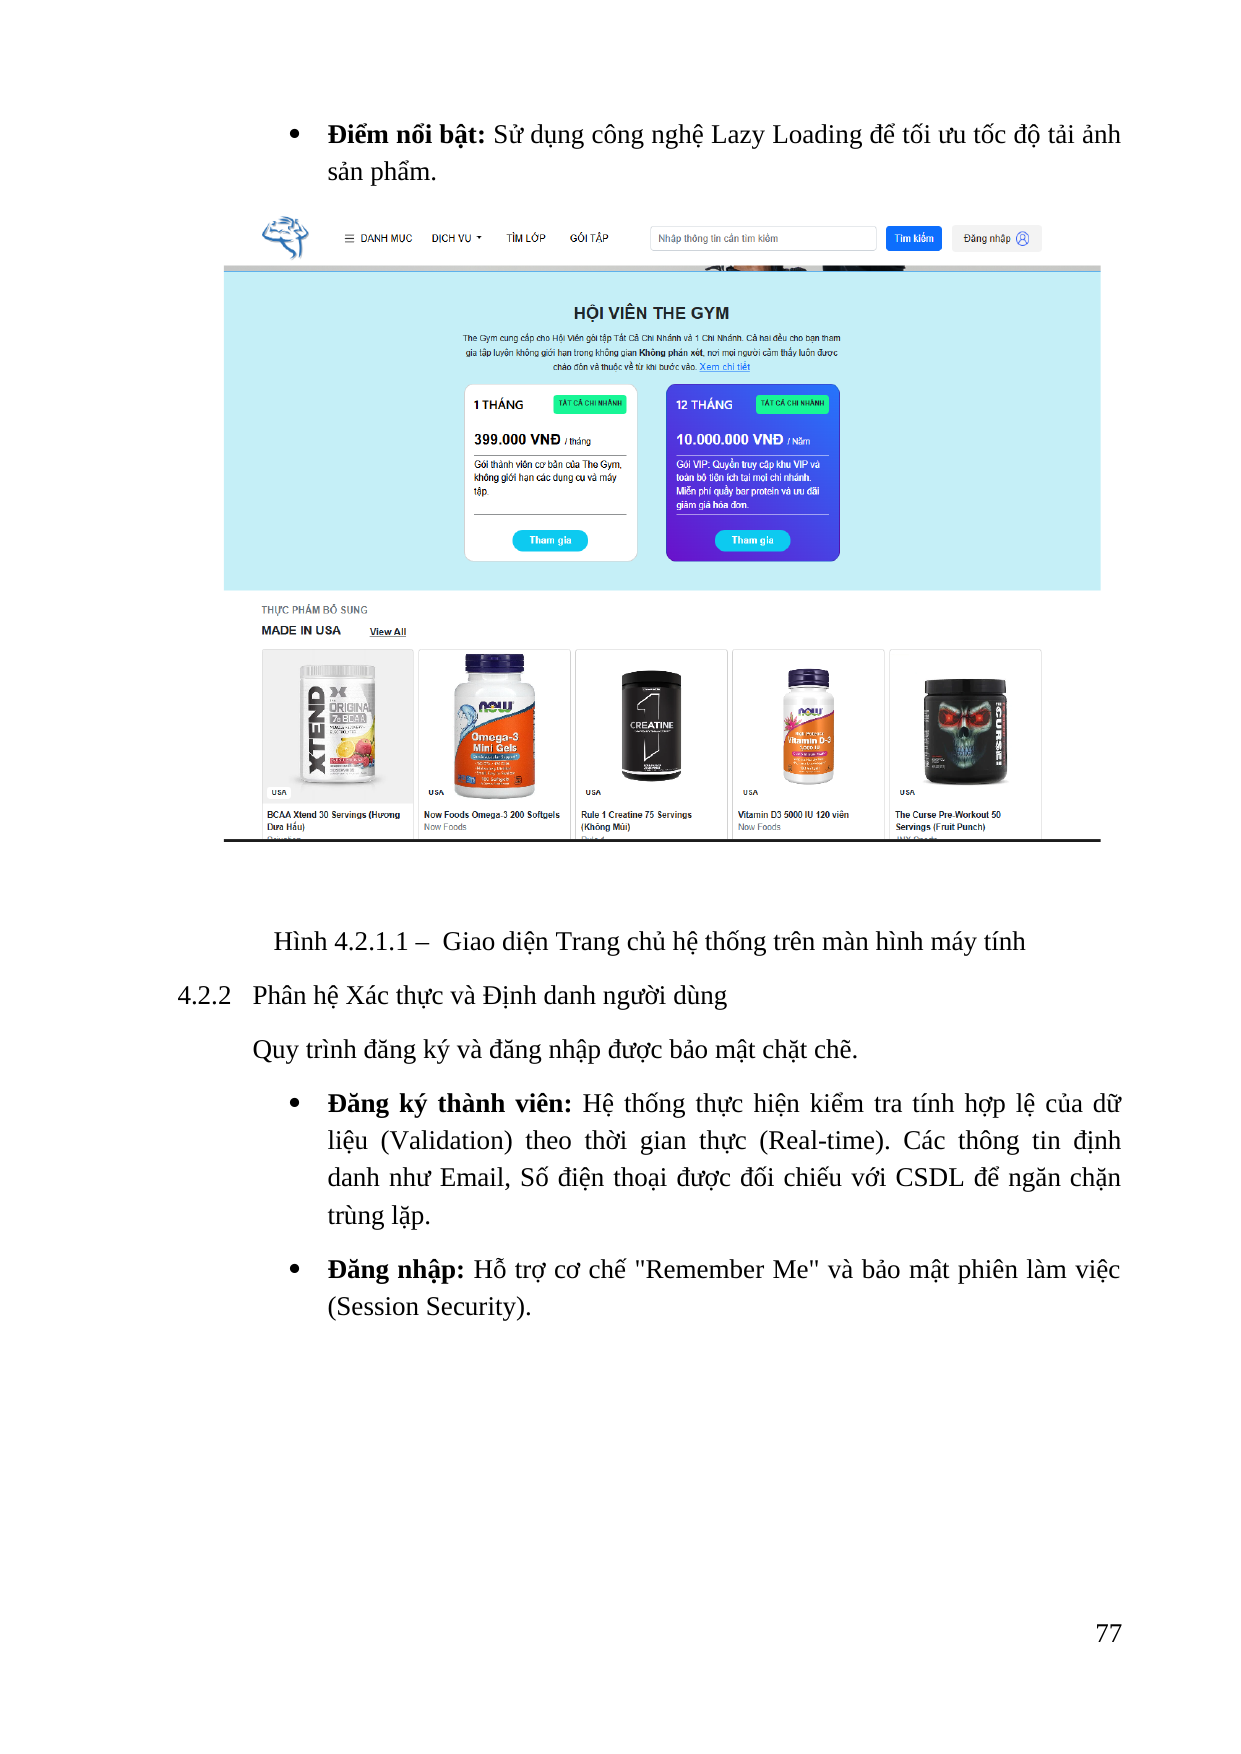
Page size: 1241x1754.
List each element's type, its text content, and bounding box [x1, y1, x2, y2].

list Đăng ký thành viên: Hệ thống thực hiện kiểm tra tính hợp lệ của dữ liệu (Validation) theo thời gian thực (Real-time). Các thông tin định danh như Email, Số điện thoại được đối chiếu với CSDL để ngăn chặn trùng lặp. [290, 1087, 1122, 1230]
subtitle Phân hệ Xác thực và Định danh người dùng [177, 979, 1122, 1010]
picture [223, 211, 1101, 842]
text Hình 4.2.1.1 – Giao diện Trang chủ hệ thống trên màn hình máy tính [177, 925, 1122, 956]
list Đăng nhập: Hỗ trợ cơ chế "Remember Me" và bảo mật phiên làm việc (Session Security). [290, 1253, 1122, 1321]
text Quy trình đăng ký và đăng nhập được bảo mật chặt chẽ. [177, 1033, 1122, 1064]
list Điểm nổi bật: Sử dụng công nghệ Lazy Loading để tối ưu tốc độ tải ảnh sản phẩm. [290, 118, 1122, 187]
